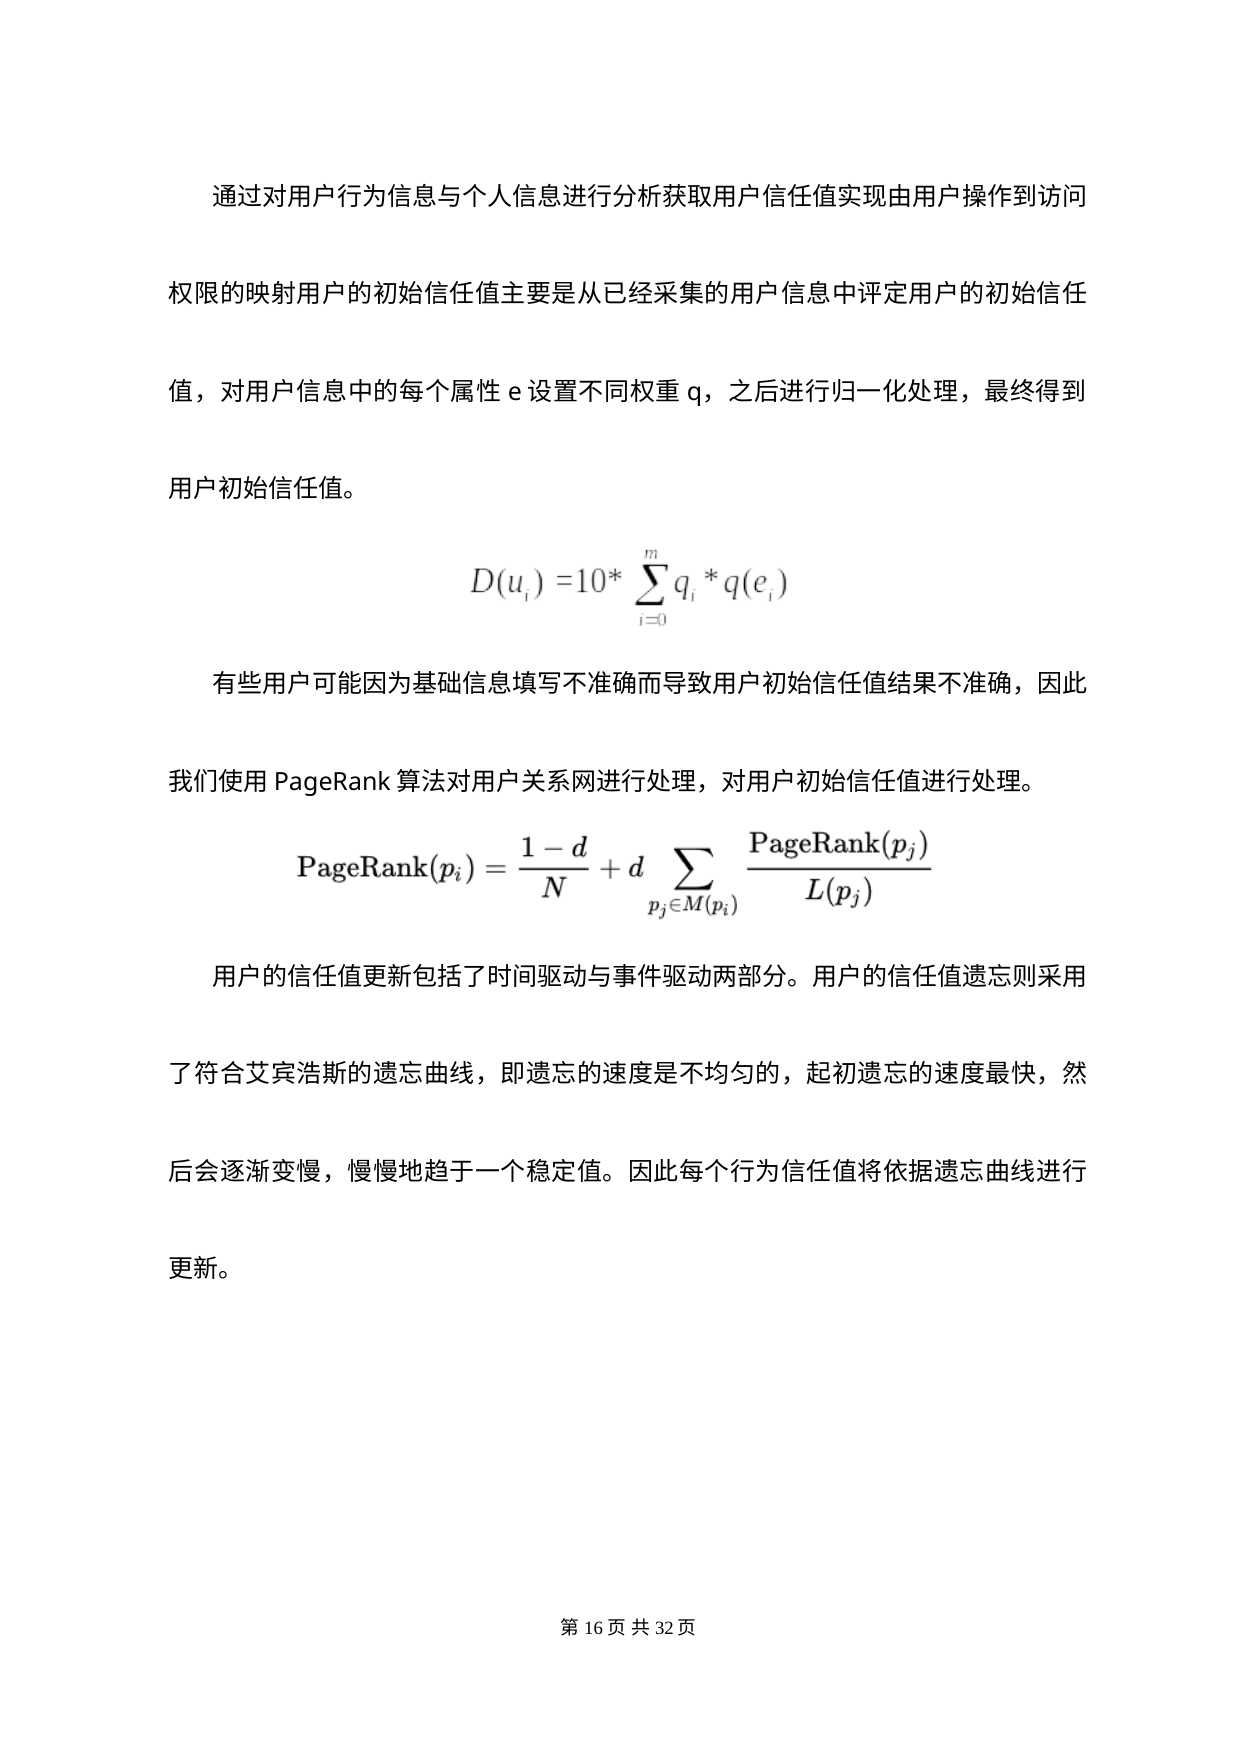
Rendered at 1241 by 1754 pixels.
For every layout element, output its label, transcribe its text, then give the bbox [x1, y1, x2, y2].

text 用户的信任值更新包括了时间驱动与事件驱动两部分。用户的信任值遗忘则采用了符合艾宾浩斯的遗忘曲线，即遗忘的速度是不均匀的，起初遗忘的速度最快，然后会逐渐变慢，慢慢地趋于一个稳定值。因此每个行为信任值将依据遗忘曲线进行更新。 [169, 942, 1087, 1299]
text 有些用户可能因为基础信息填写不准确而导致用户初始信任值结果不准确，因此我们使用PageRank算法对用户关系网进行处理，对用户初始信任值进行处理。 [169, 649, 1087, 812]
picture [282, 830, 974, 923]
text 通过对用户行为信息与个人信息进行分析获取用户信任值实现由用户操作到访问权限的映射用户的初始信任值主要是从已经采集的用户信息中评定用户的初始信任值，对用户信息中的每个属性e设置不同权重q，之后进行归一化处理，最终得到用户初始信任值。 [169, 162, 1087, 519]
